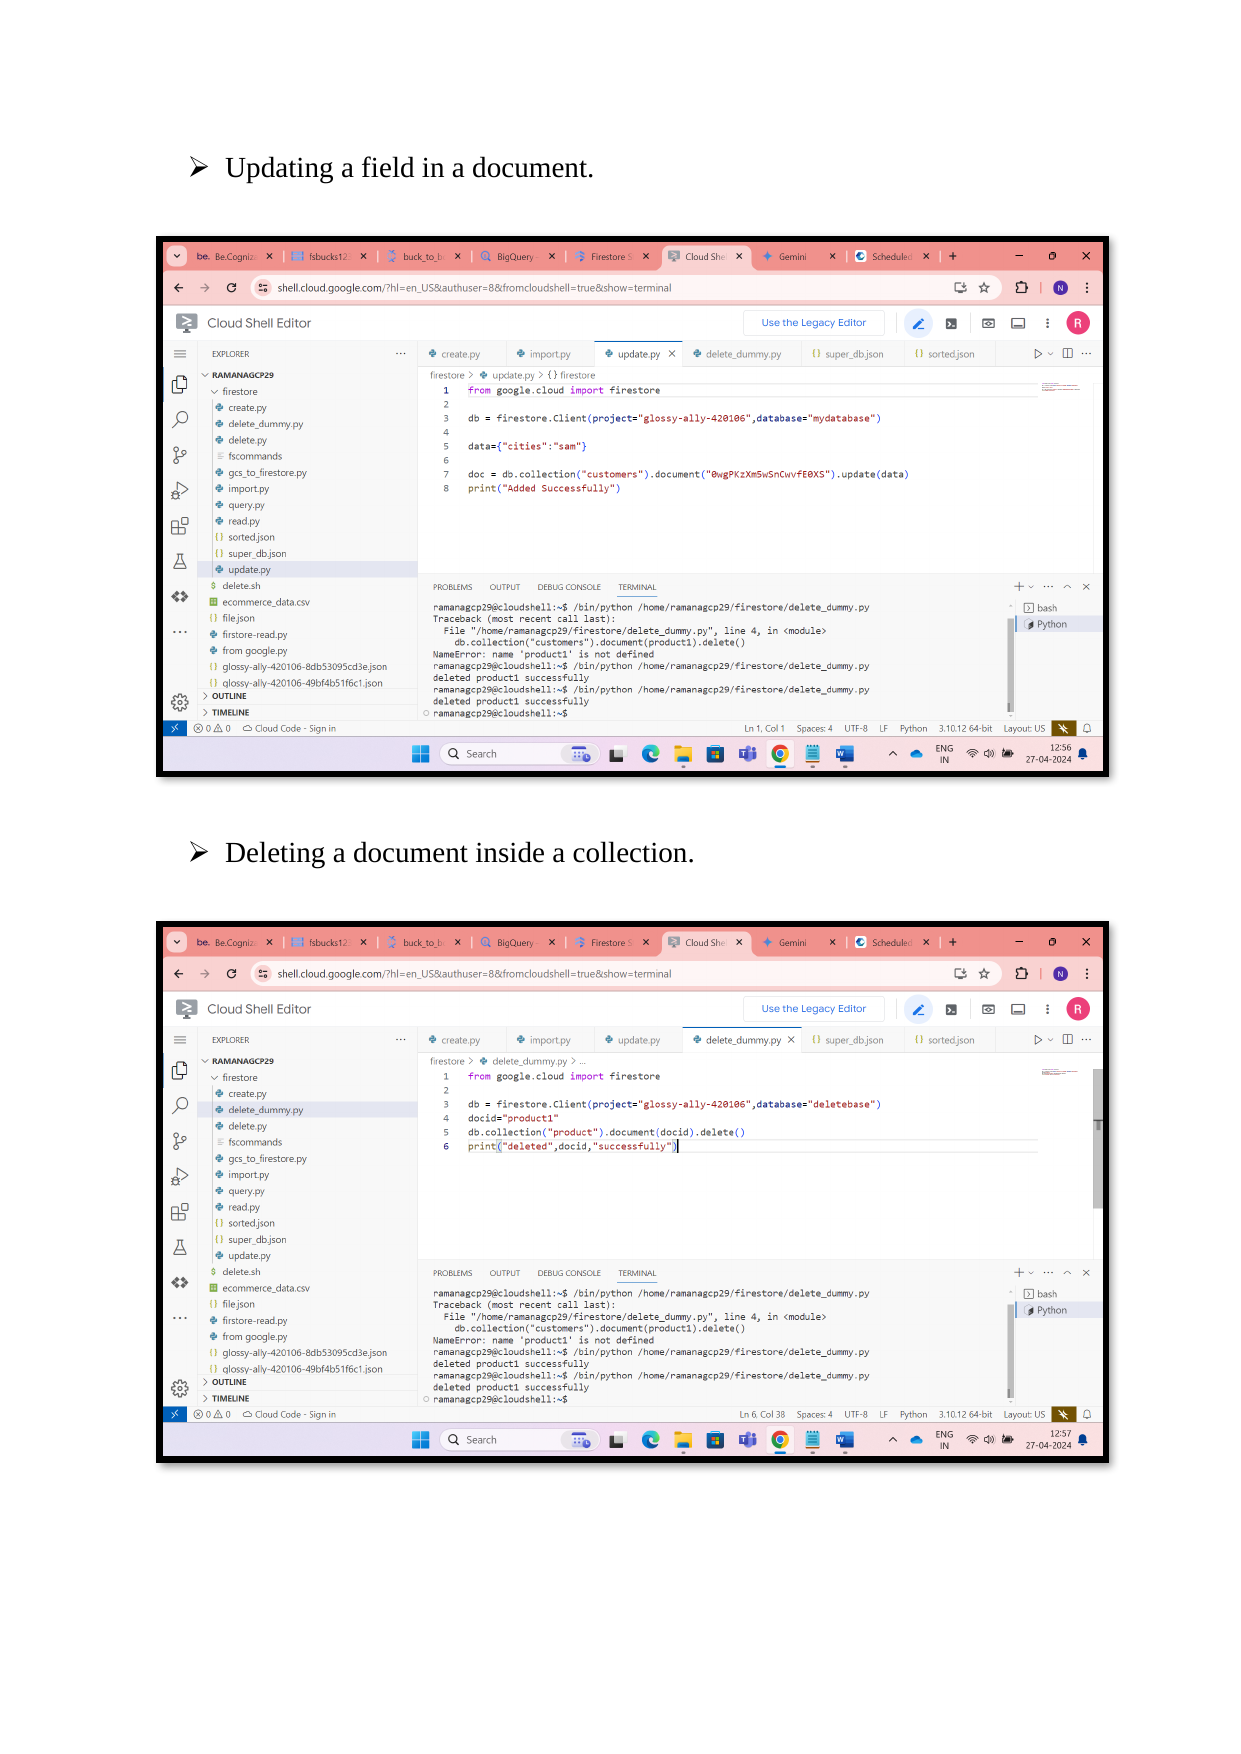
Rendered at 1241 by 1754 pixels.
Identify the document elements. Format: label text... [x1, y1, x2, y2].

list Updating a field in a document. [187, 150, 1090, 184]
list Deleting a document inside a collection. [187, 835, 1090, 869]
picture [163, 242, 1103, 771]
picture [163, 927, 1103, 1456]
